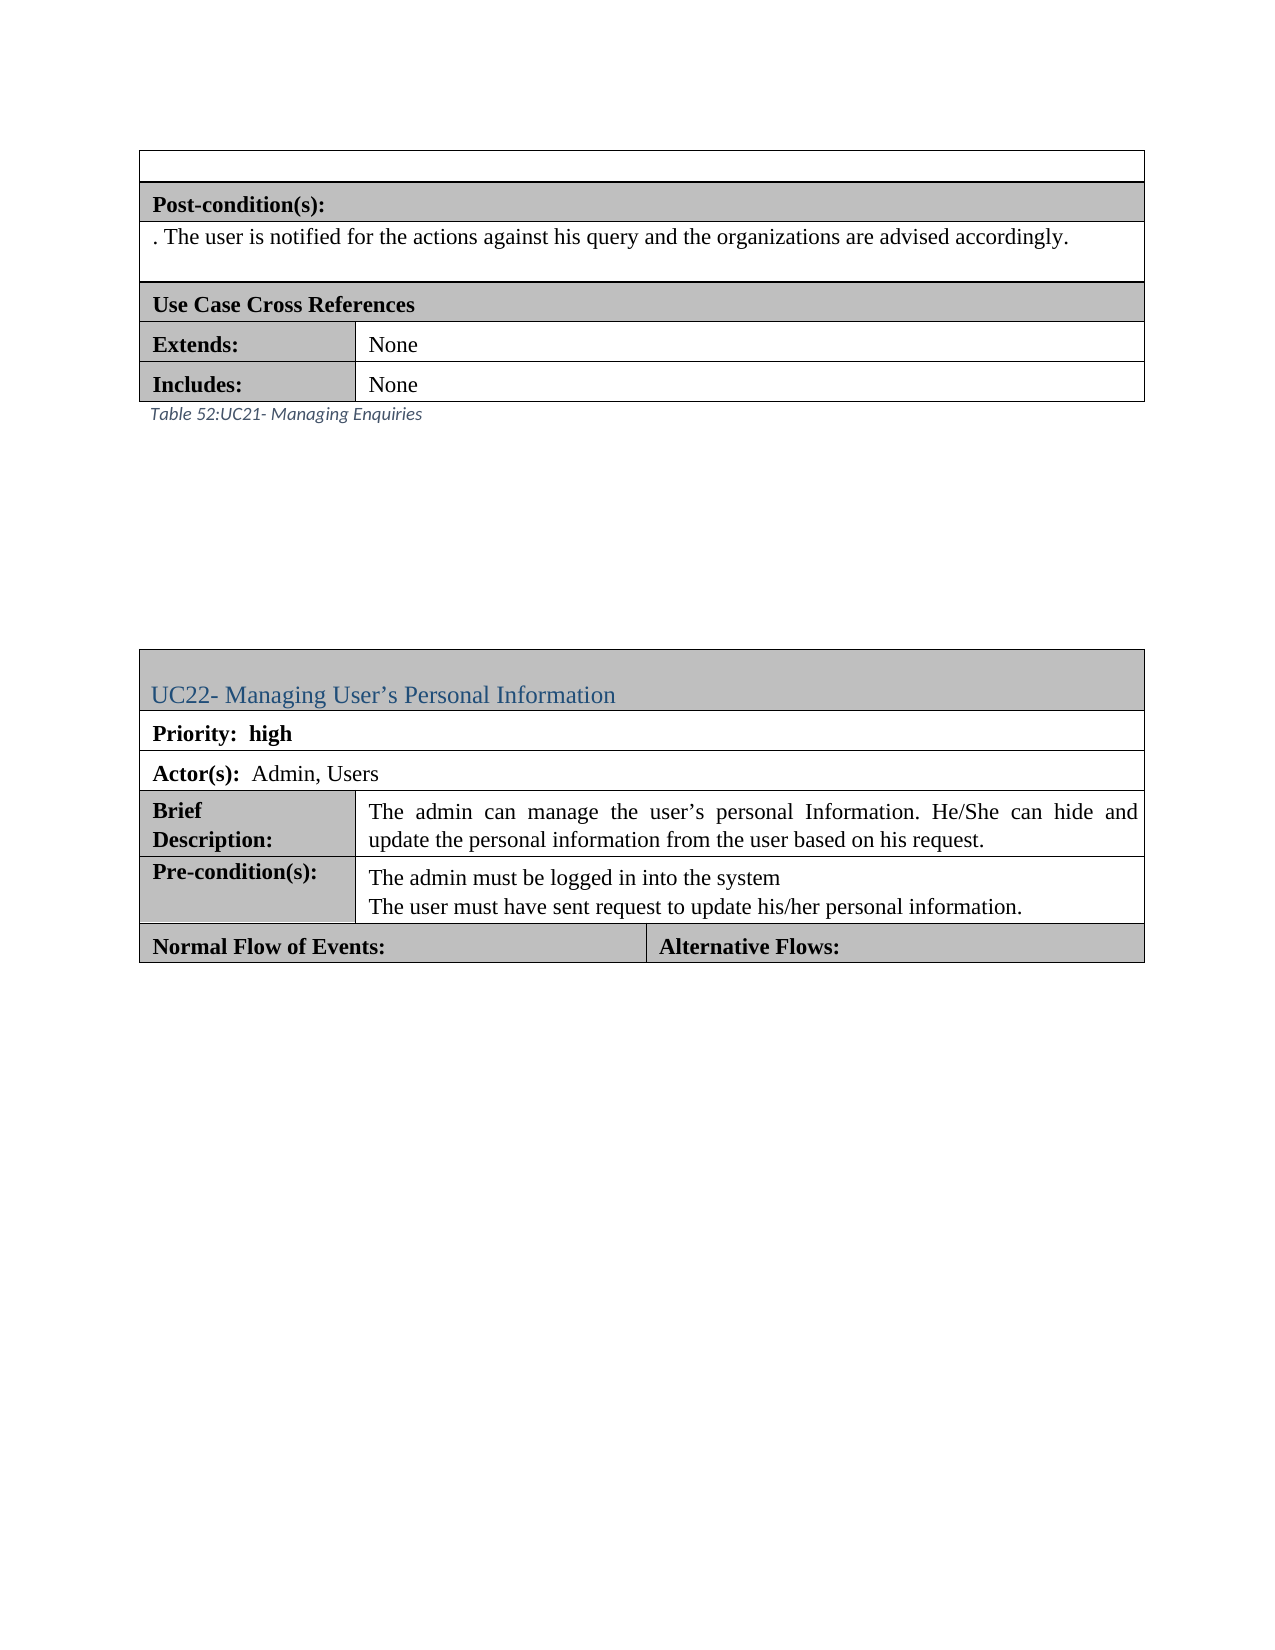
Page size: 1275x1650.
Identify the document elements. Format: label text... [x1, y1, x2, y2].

table_cell Post-condition(s): [140, 183, 1144, 221]
table_cell The admin can manage the user’s personal Information. He/She can hide and update the personal information from the user based on his request. [356, 791, 1144, 856]
table_header UC22- Managing User’s Personal Information [140, 650, 1144, 710]
table_cell Priority: high [140, 711, 1144, 749]
table_cell Use Case Cross References [140, 283, 1144, 321]
table_cell The admin must be logged in into the system The user must have sent request to update his/her personal information. [356, 857, 1144, 922]
table_cell None [356, 362, 1144, 401]
table_cell Actor(s): Admin, Users [140, 751, 1144, 790]
table_cell Normal Flow of Events: [140, 924, 646, 962]
table_cell Brief Description: [140, 791, 355, 856]
table_cell Alternative Flows: [647, 924, 1144, 962]
table_cell None [356, 322, 1144, 361]
table_cell . The user is notified for the actions against his query and the organizations are advised accordingly. [140, 222, 1144, 281]
table_cell Extends: [140, 322, 355, 361]
table_cell Includes: [140, 362, 355, 401]
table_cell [140, 151, 1144, 181]
table_cell Pre-condition(s): [140, 857, 355, 922]
